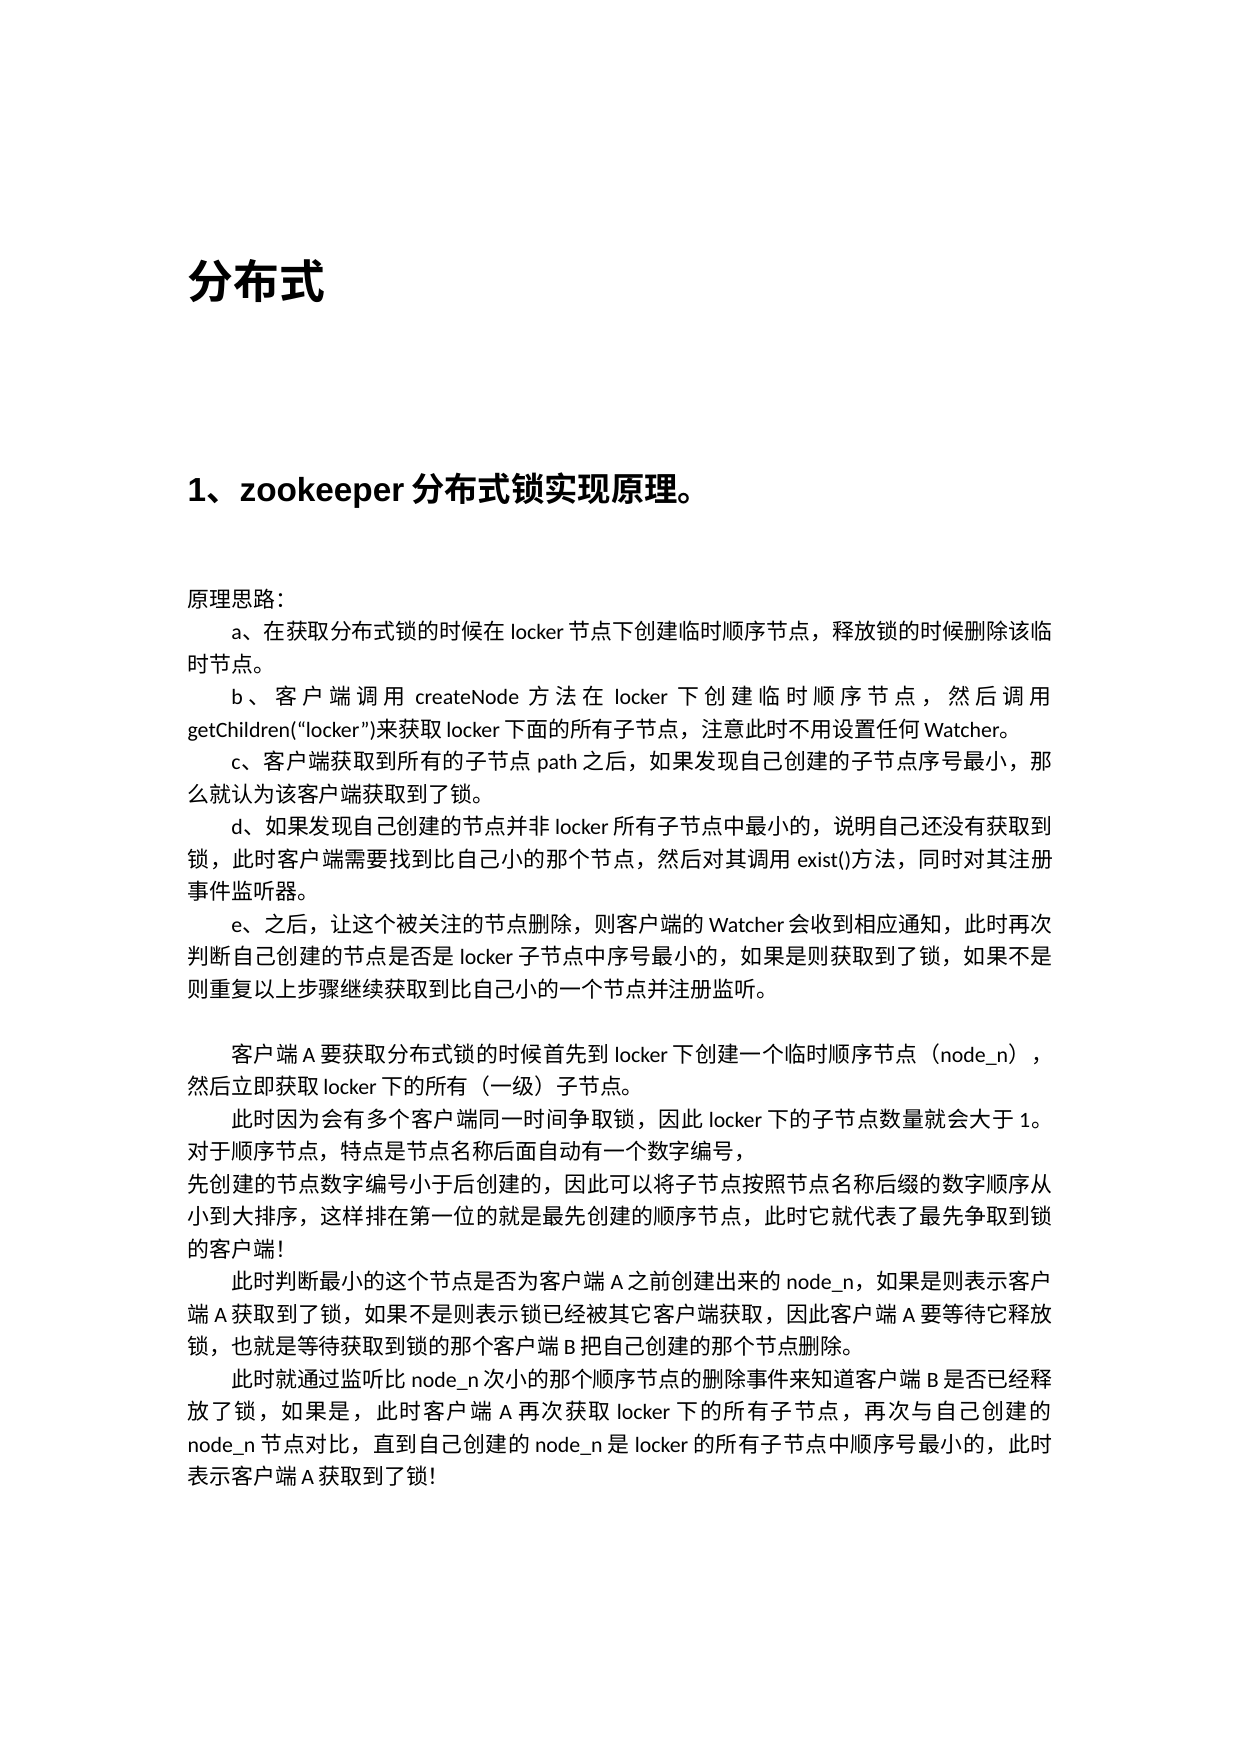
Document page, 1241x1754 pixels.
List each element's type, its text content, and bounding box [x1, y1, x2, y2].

list e、之后，让这个被关注的节点删除，则客户端的Watcher会收到相应通知，此时再次判断自己创建的节点是否是locker子节点中序号最小的，如果是则获取到了锁，如果不是则重复以上步骤继续获取到比自己小的一个节点并注册监听。 [187, 906, 1053, 1004]
list 此时判断最小的这个节点是否为客户端A之前创建出来的node_n，如果是则表示客户端A获取到了锁，如果不是则表示锁已经被其它客户端获取，因此客户端A要等待它释放锁，也就是等待获取到锁的那个客户端B把自己创建的那个节点删除。 此时就通过监听比node_n次小的那个顺序节点的删除事件来知道客户端B是否已经释放了锁，如果是，此时客户端A再次获取locker下的所有子节点，再次与自己创建的node_n节点对比，直到自己创建的node_n是locker的所有子节点中顺序号最小的，此时表示客户端A获取到了锁！ [187, 1264, 1053, 1491]
subtitle 分布式 [187, 230, 1053, 327]
subtitle zookeeper分布式锁实现原理。 [187, 454, 1053, 519]
list 此时因为会有多个客户端同一时间争取锁，因此locker下的子节点数量就会大于1。对于顺序节点，特点是节点名称后面自动有一个数字编号， 先创建的节点数字编号小于后创建的，因此可以将子节点按照节点名称后缀的数字顺序从小到大排序，这样排在第一位的就是最先创建的顺序节点，此时它就代表了最先争取到锁的客户端！ [187, 1101, 1053, 1264]
list b、客户端调用createNode方法在locker下创建临时顺序节点，然后调用getChildren(“locker”)来获取locker下面的所有子节点，注意此时不用设置任何Watcher。 [187, 679, 1053, 744]
list d、如果发现自己创建的节点并非locker所有子节点中最小的，说明自己还没有获取到锁，此时客户端需要找到比自己小的那个节点，然后对其调用exist()方法，同时对其注册事件监听器。 [187, 809, 1053, 906]
list 客户端A要获取分布式锁的时候首先到locker下创建一个临时顺序节点（node_n），然后立即获取locker下的所有（一级）子节点。 [187, 1036, 1053, 1101]
text 原理思路： [187, 581, 1053, 614]
list c、客户端获取到所有的子节点path之后，如果发现自己创建的子节点序号最小，那么就认为该客户端获取到了锁。 [187, 744, 1053, 809]
list a、在获取分布式锁的时候在locker节点下创建临时顺序节点，释放锁的时候删除该临时节点。 [187, 614, 1053, 679]
